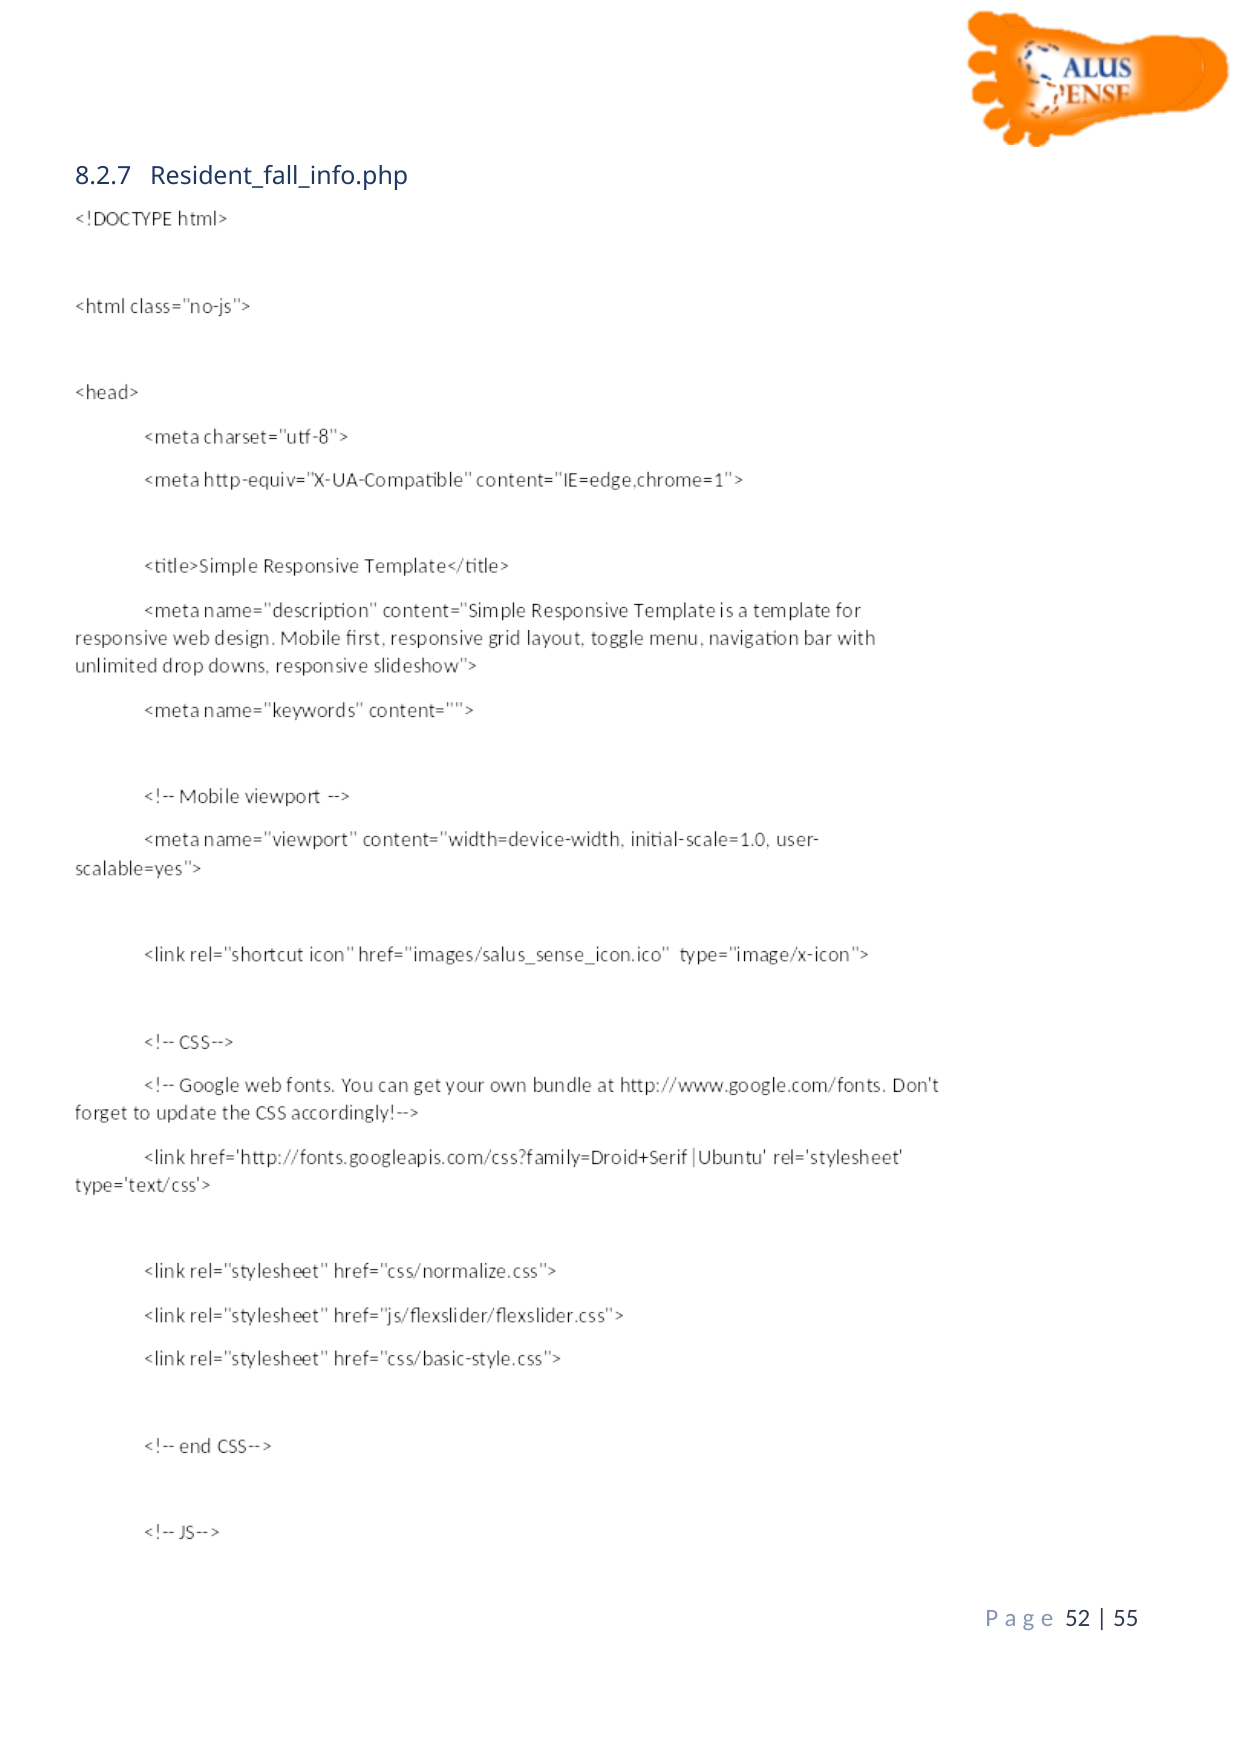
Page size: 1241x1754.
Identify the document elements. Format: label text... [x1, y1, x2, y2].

picture [953, 10, 1241, 147]
subtitle Resident_fall_info.php [75, 158, 1165, 192]
